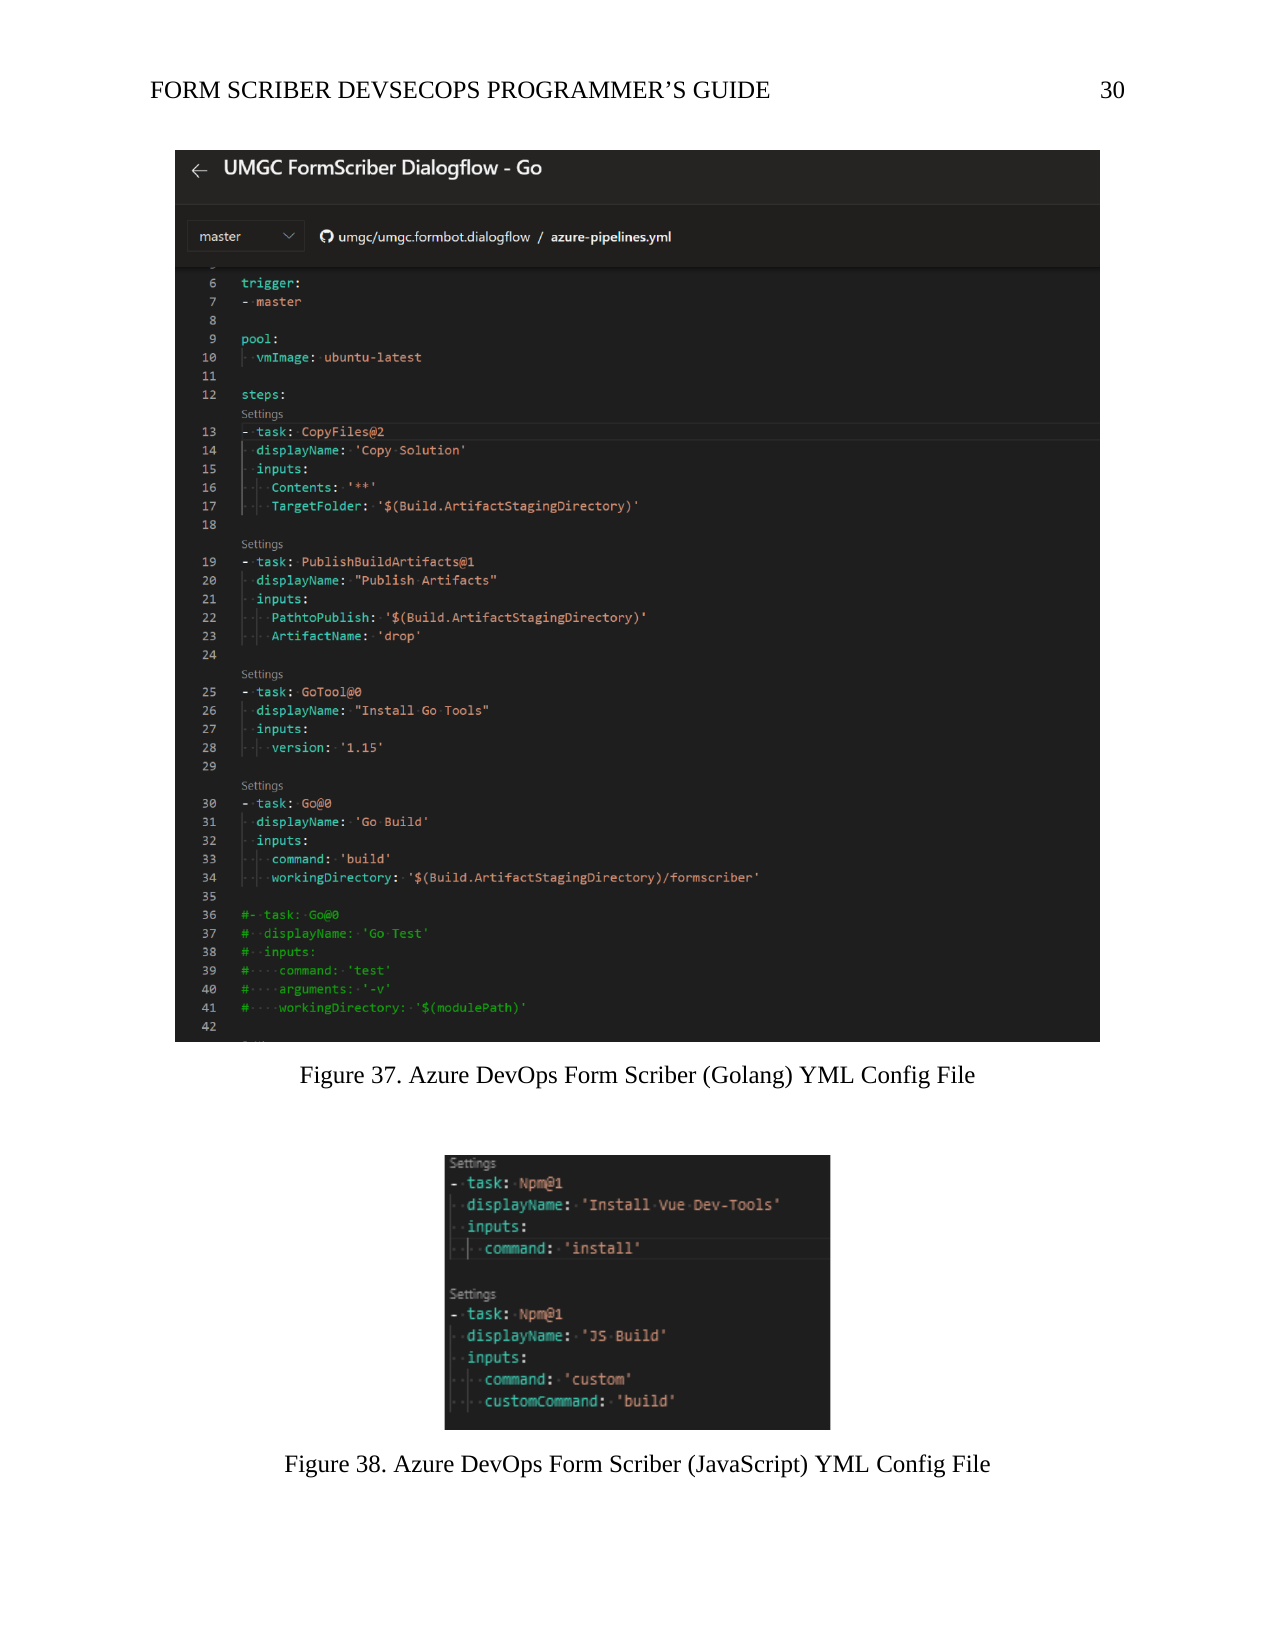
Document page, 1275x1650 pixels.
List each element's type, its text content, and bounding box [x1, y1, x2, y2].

text Figure 38. Azure DevOps Form Scriber (JavaScript) YML Config File [150, 1449, 1125, 1478]
picture [175, 150, 1100, 1042]
picture [444, 1155, 831, 1430]
text Figure 37. Azure DevOps Form Scriber (Golang) YML Config File [150, 1060, 1125, 1089]
